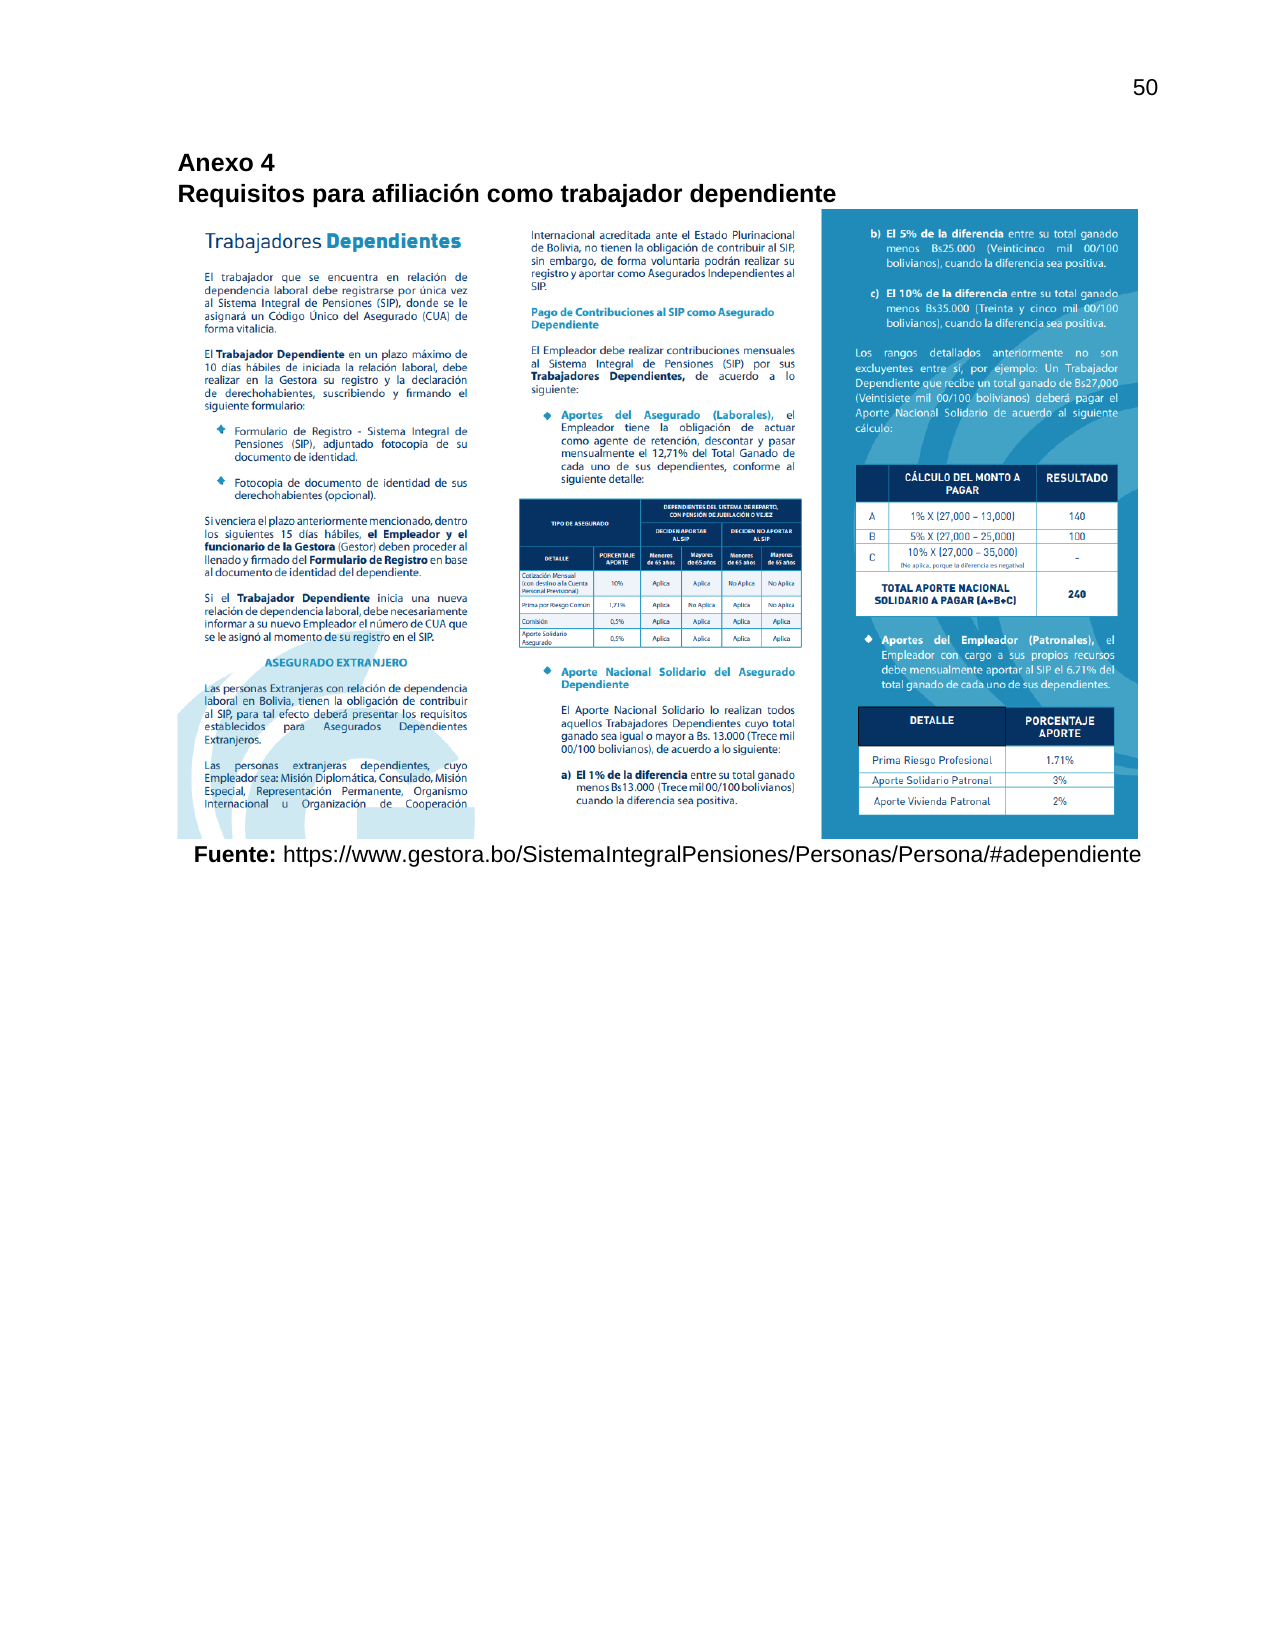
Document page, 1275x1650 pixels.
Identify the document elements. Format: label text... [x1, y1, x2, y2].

picture [177, 209, 1138, 839]
text Requisitos para afiliación como trabajador dependiente [177, 179, 1158, 207]
text Anexo 4 [177, 148, 1158, 176]
text Fuente: https://www.gestora.bo/SistemaIntegralPensiones/Personas/Persona/#adependiente [177, 841, 1158, 867]
